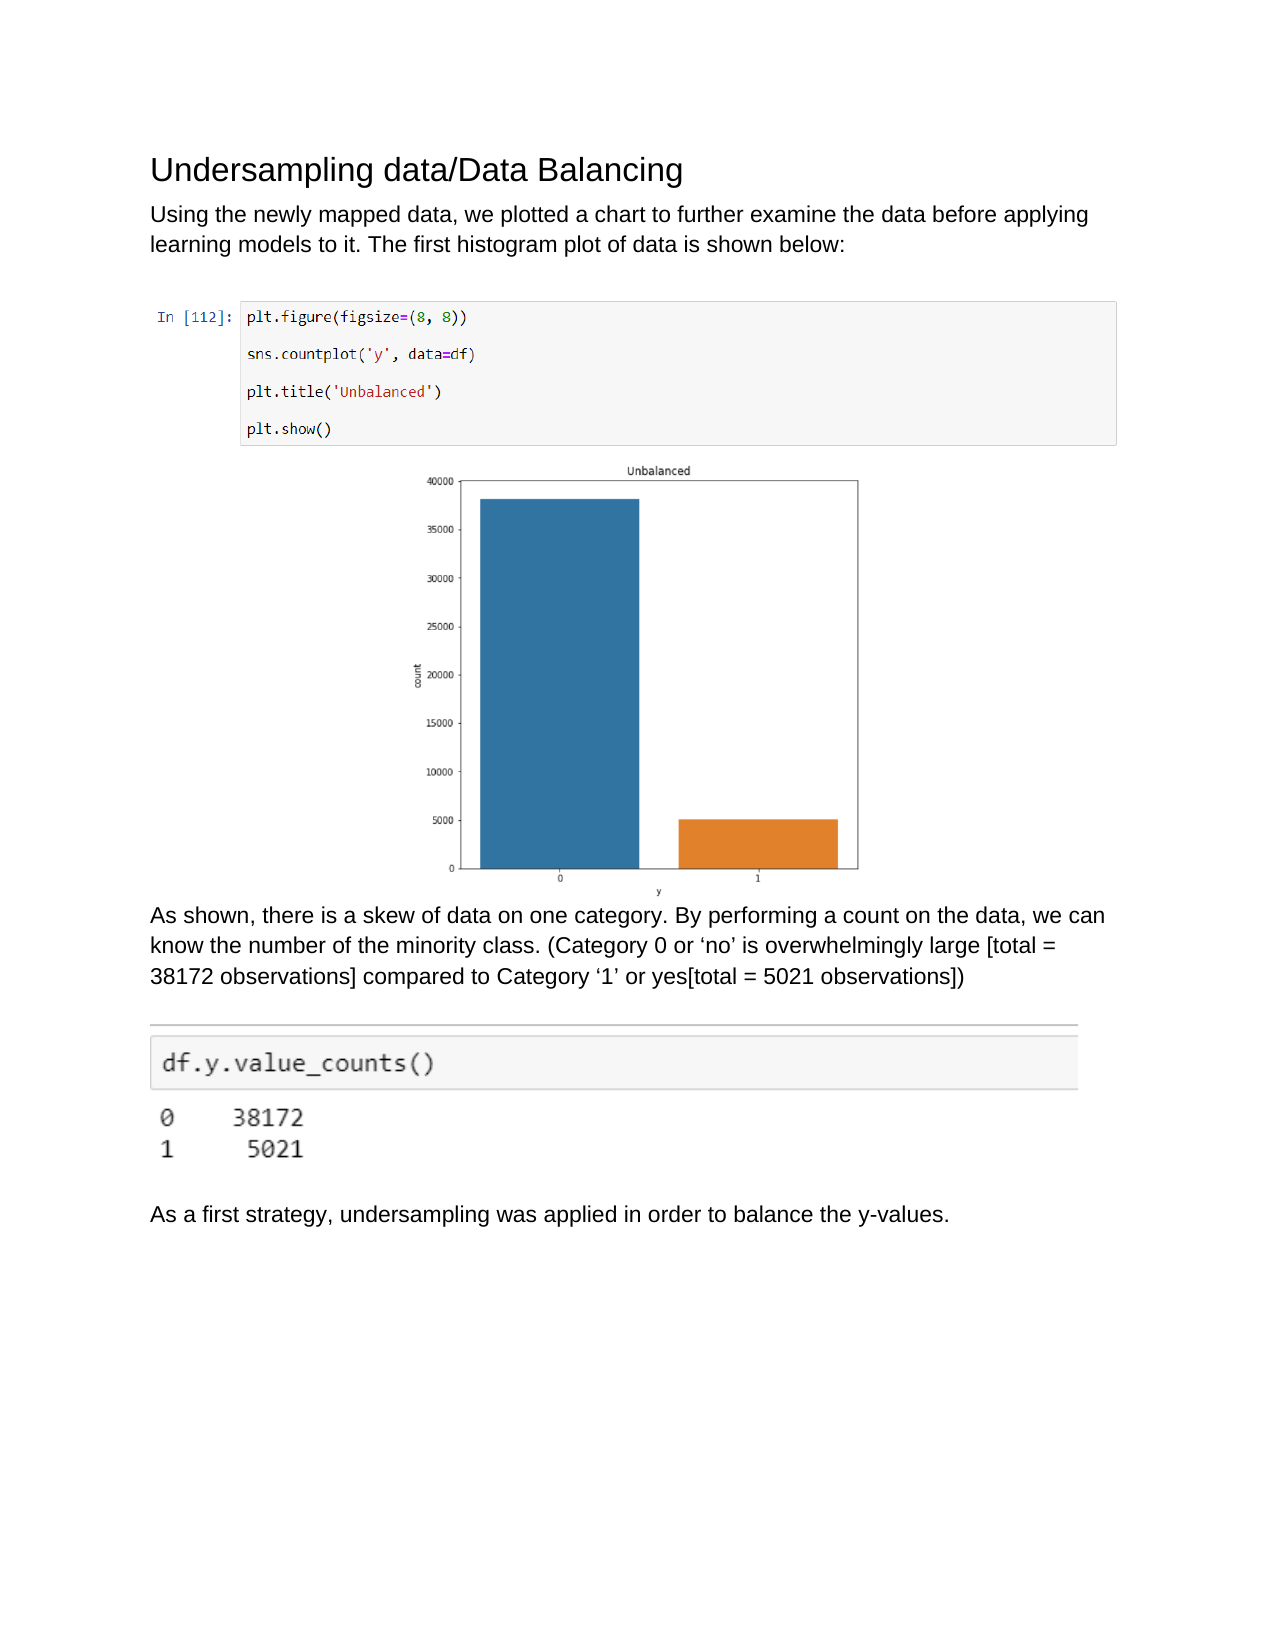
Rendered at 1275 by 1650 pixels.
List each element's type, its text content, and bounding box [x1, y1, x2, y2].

text Using the newly mapped data, we plotted a chart to further examine the data before applying learning models to it. The first histogram plot of data is shown below: [150, 201, 1125, 257]
picture [404, 458, 871, 899]
text As shown, there is a skew of data on one category. By performing a count on the data, we can know the number of the minority class. (Category 0 or ‘no’ is overwhelmingly large [total = 38172 observations] compared to Category ‘1’ or yes[total = 5021 observations]) [150, 902, 1125, 989]
picture [150, 294, 1125, 455]
text As a first strategy, undersampling was applied in order to balance the y-values. [150, 1201, 1125, 1227]
subtitle Undersampling data/Data Balancing [150, 150, 1125, 188]
picture [150, 1023, 1079, 1167]
